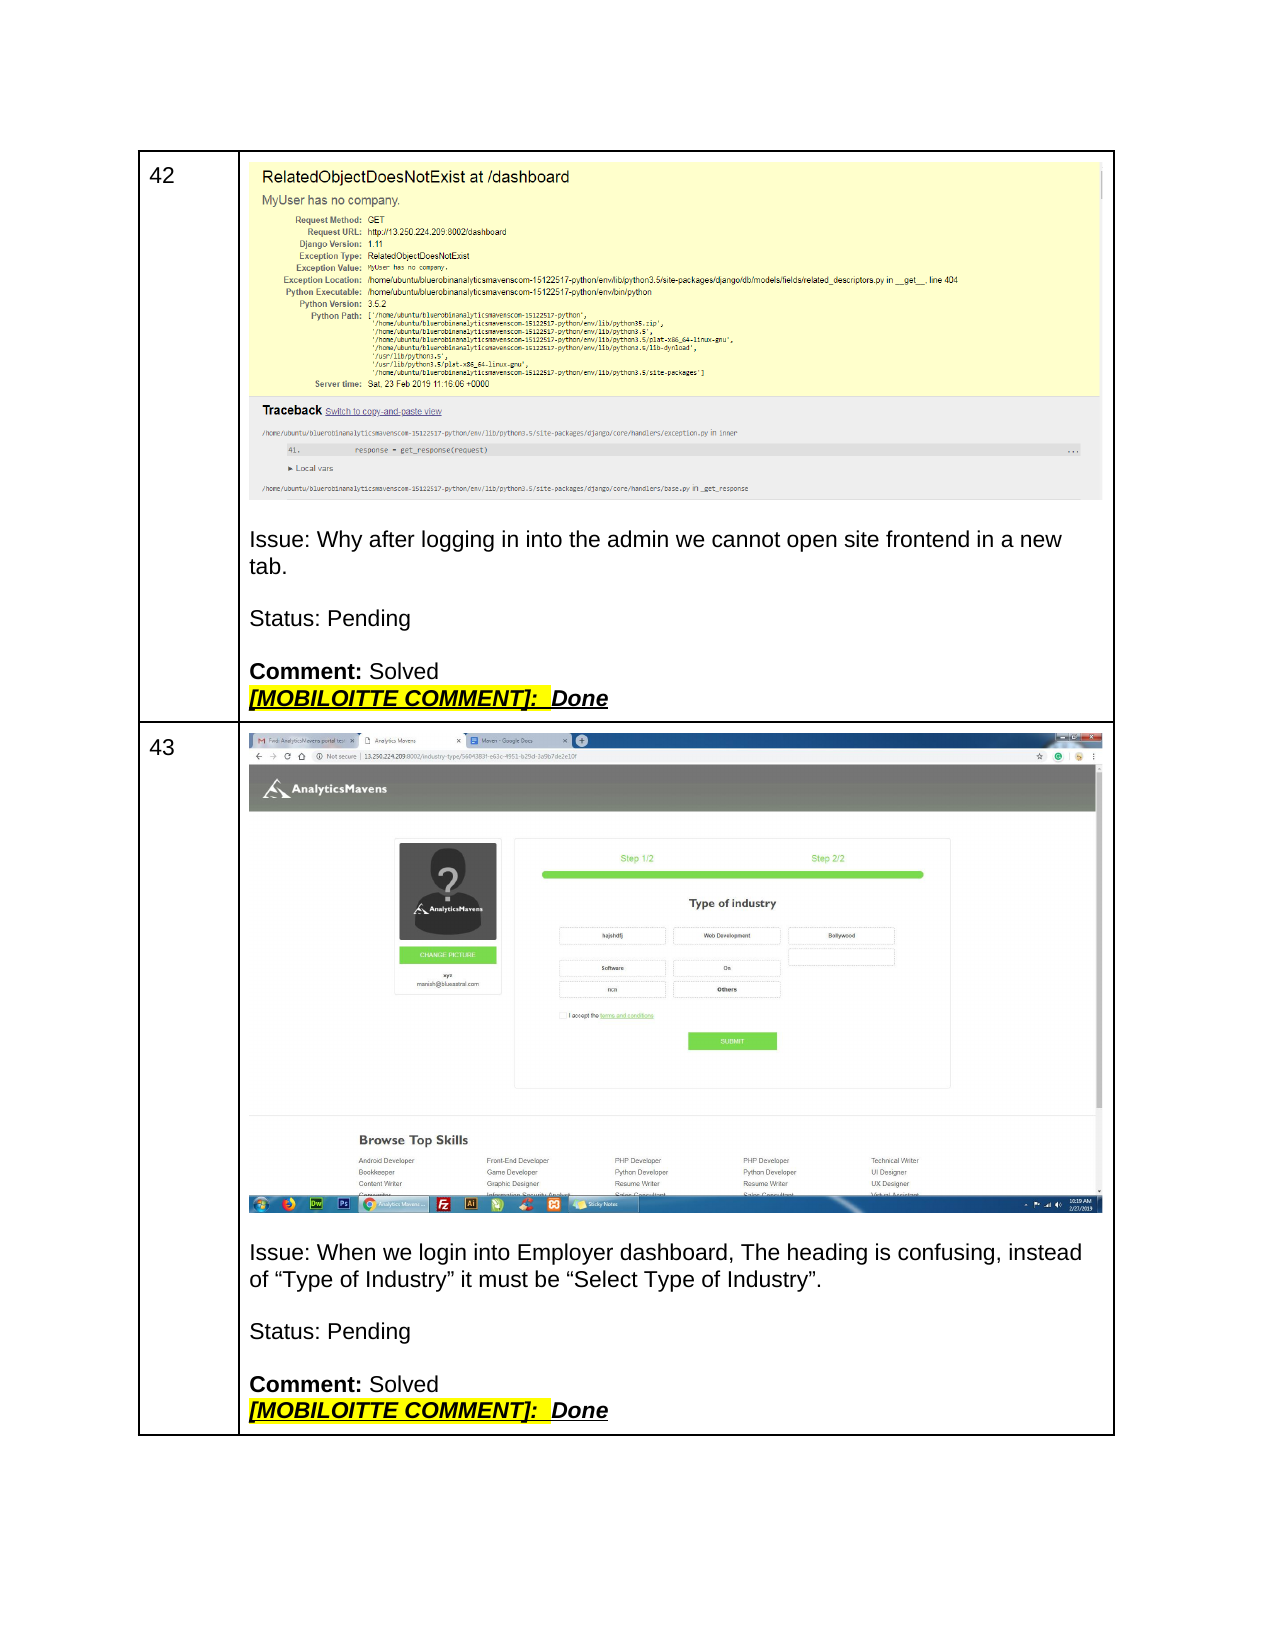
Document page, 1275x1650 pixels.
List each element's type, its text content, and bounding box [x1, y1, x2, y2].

table_cell Issue: When we login into Employer dashboard, The heading is confusing, instead of “Type of Industry” it must be “Select Type of Industry”. Status: Pending Comment: Solved [MOBILOITTE COMMENT]: Done [240, 723, 1113, 1434]
table_header Issue: Why after logging in into the admin we cannot open site frontend in a new tab. Status: Pending Comment: Solved [MOBILOITTE COMMENT]: Done [240, 152, 1113, 721]
picture [249, 733, 1103, 1213]
picture [249, 162, 1103, 500]
table_cell 43 [140, 723, 238, 1434]
table_header 42 [140, 152, 238, 721]
